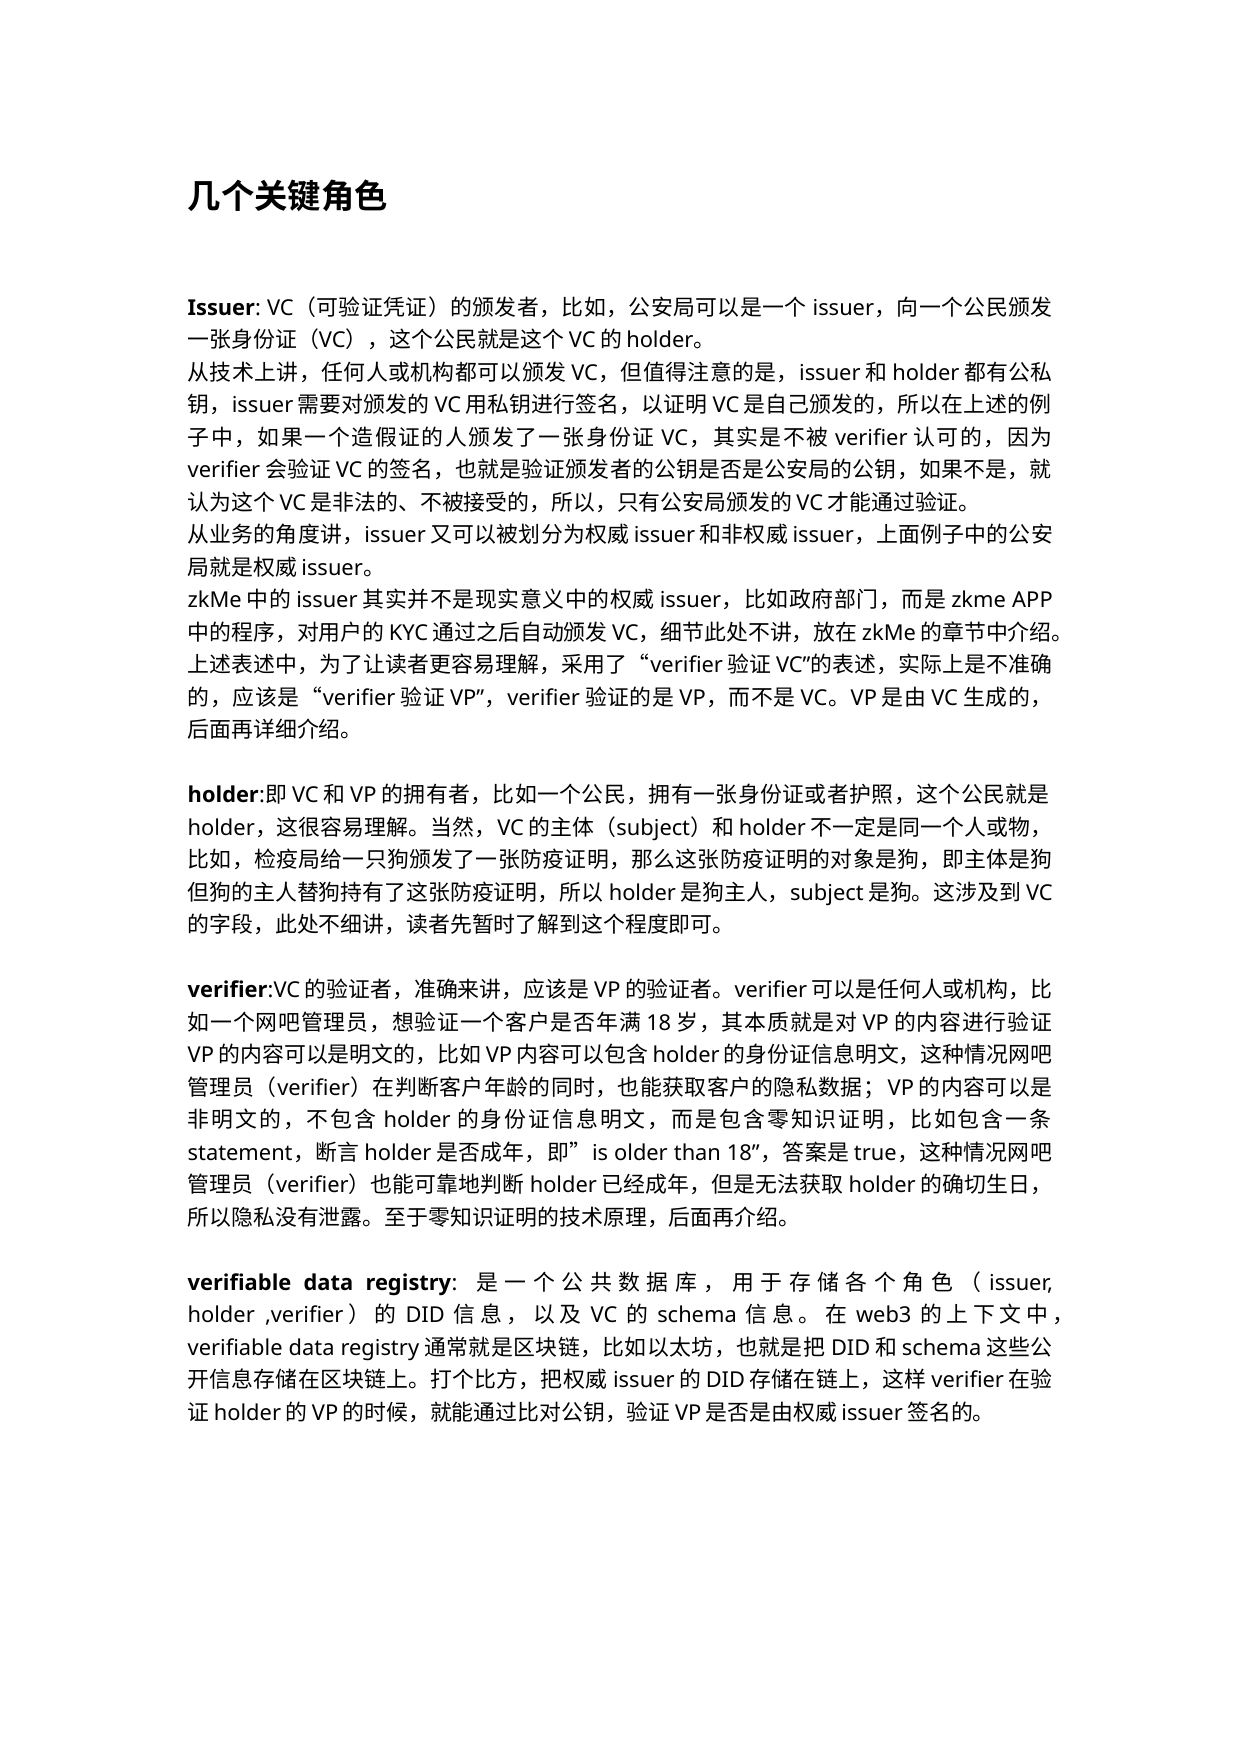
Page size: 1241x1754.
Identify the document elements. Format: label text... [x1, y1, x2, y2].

text verifiable data registry: 是一个公共数据库，用于存储各个角色（issuer, holder ,verifier）的DID信息，以及VC的schema信息。在web3的上下文中，verifiable data registry通常就是区块链，比如以太坊，也就是把DID和schema这些公开信息存储在区块链上。打个比方，把权威issuer的DID存储在链上，这样verifier在验证holder的VP的时候，就能通过比对公钥，验证VP是否是由权威issuer签名的。 [187, 1264, 1053, 1427]
text verifier:VC的验证者，准确来讲，应该是VP的验证者。verifier可以是任何人或机构，比如一个网吧管理员，想验证一个客户是否年满18岁，其本质就是对VP的内容进行验证。VP的内容可以是明文的，比如VP内容可以包含holder的身份证信息明文，这种情况网吧管理员（verifier）在判断客户年龄的同时，也能获取客户的隐私数据；VP的内容可以是非明文的，不包含holder的身份证信息明文，而是包含零知识证明，比如包含一条statement，断言holder是否成年，即”is older than 18”，答案是true，这种情况网吧管理员（verifier）也能可靠地判断holder已经成年，但是无法获取holder的确切生日，所以隐私没有泄露。至于零知识证明的技术原理，后面再介绍。 [187, 972, 1053, 1232]
text zkMe中的issuer其实并不是现实意义中的权威issuer，比如政府部门，而是zkme APP中的程序，对用户的KYC通过之后自动颁发VC，细节此处不讲，放在zkMe的章节中介绍。 [187, 582, 1053, 647]
text 上述表述中，为了让读者更容易理解，采用了“verifier验证VC”的表述，实际上是不准确的，应该是“verifier验证VP”，verifier验证的是VP，而不是VC。VP是由VC生成的，后面再详细介绍。 [187, 647, 1053, 744]
subtitle 几个关键角色 [187, 162, 1053, 227]
text holder:即VC和VP的拥有者，比如一个公民，拥有一张身份证或者护照，这个公民就是holder，这很容易理解。当然，VC的主体（subject）和holder不一定是同一个人或物，比如，检疫局给一只狗颁发了一张防疫证明，那么这张防疫证明的对象是狗，即主体是狗，但狗的主人替狗持有了这张防疫证明，所以holder是狗主人，subject是狗。这涉及到VC的字段，此处不细讲，读者先暂时了解到这个程度即可。 [187, 777, 1053, 939]
text Issuer: VC（可验证凭证）的颁发者，比如，公安局可以是一个issuer，向一个公民颁发一张身份证（VC），这个公民就是这个VC的holder。 [187, 289, 1053, 354]
text 从技术上讲，任何人或机构都可以颁发VC，但值得注意的是，issuer和holder都有公私钥，issuer需要对颁发的VC用私钥进行签名，以证明VC是自己颁发的，所以在上述的例子中，如果一个造假证的人颁发了一张身份证VC，其实是不被verifier认可的，因为verifier会验证VC的签名，也就是验证颁发者的公钥是否是公安局的公钥，如果不是，就认为这个VC是非法的、不被接受的，所以，只有公安局颁发的VC才能通过验证。 [187, 354, 1053, 517]
text 从业务的角度讲，issuer又可以被划分为权威issuer和非权威issuer，上面例子中的公安局就是权威issuer。 [187, 517, 1053, 582]
